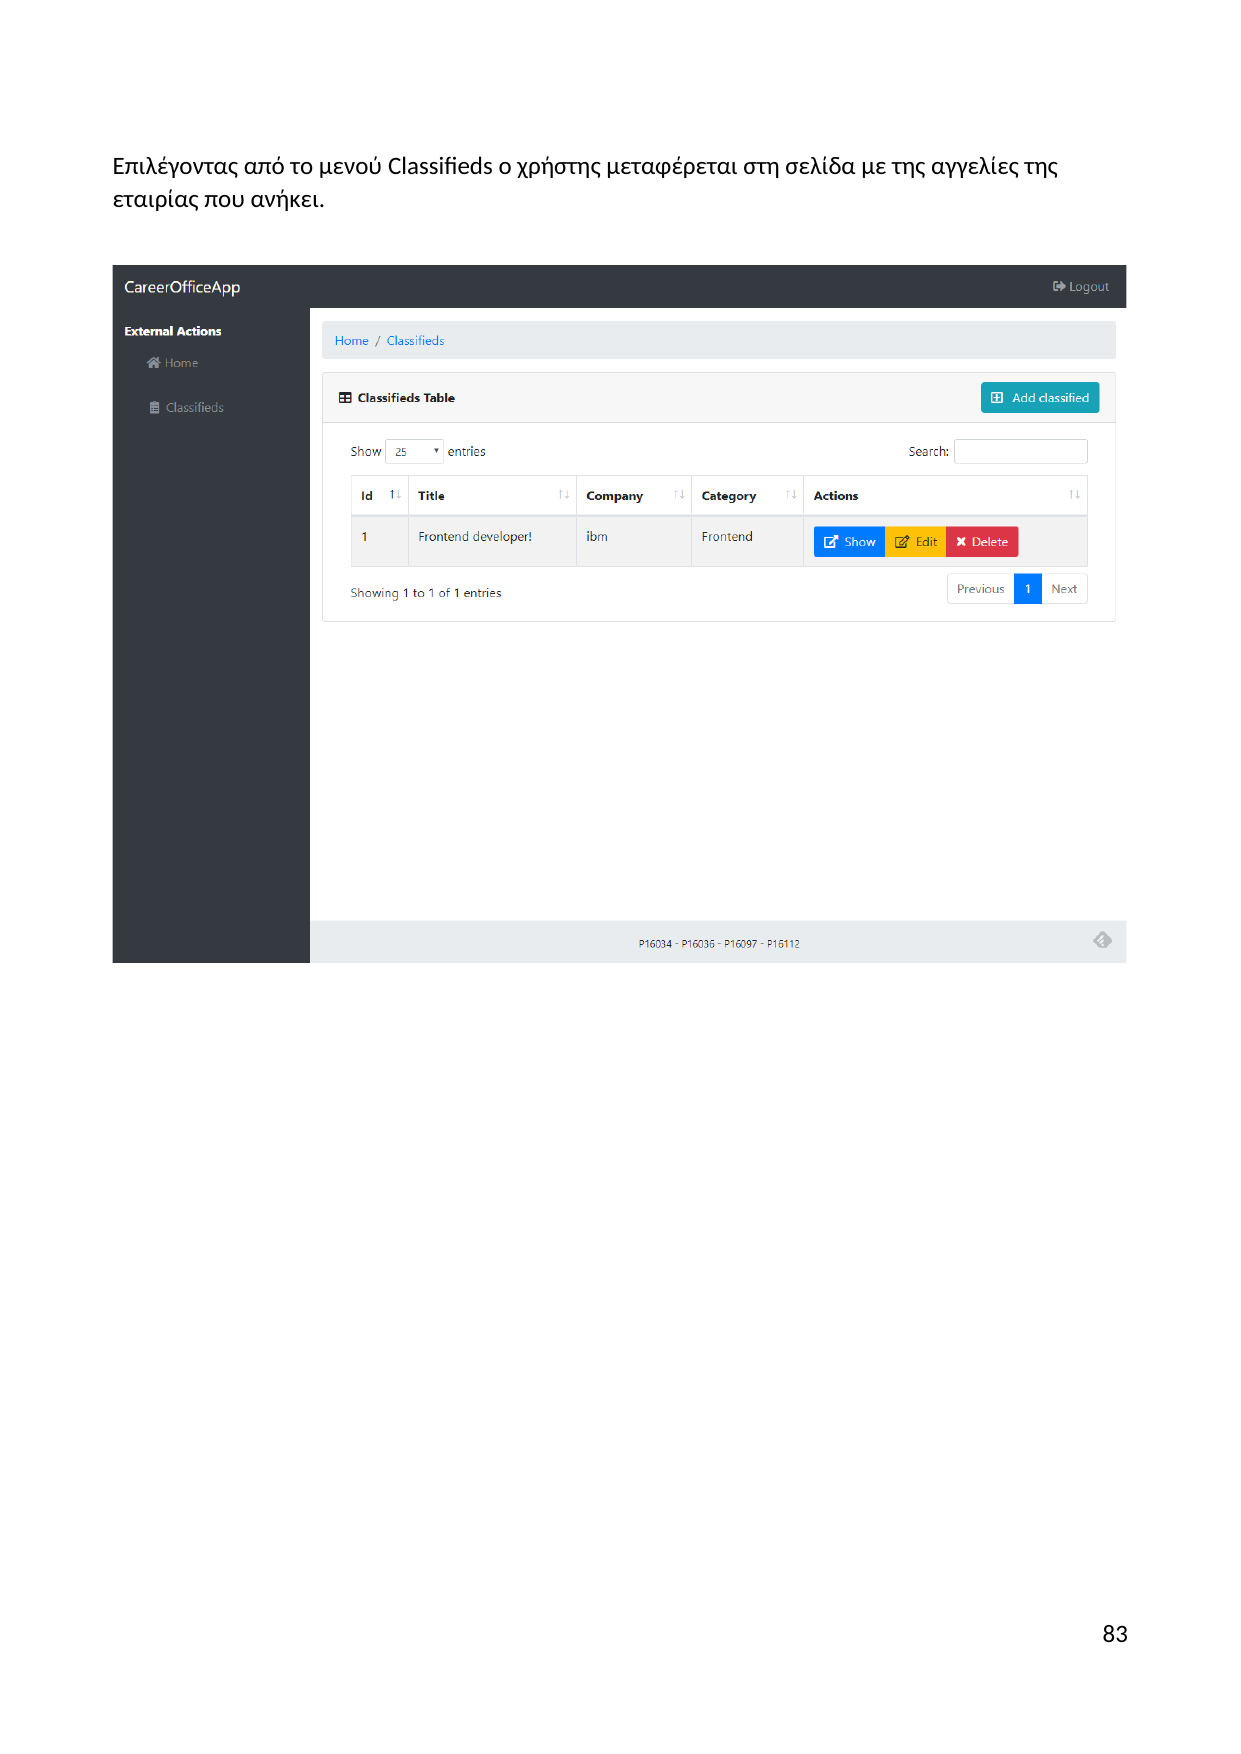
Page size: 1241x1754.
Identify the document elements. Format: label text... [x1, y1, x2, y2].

picture [112, 265, 1127, 963]
text Επιλέγοντας από το μενού Classifieds ο χρήστης μεταφέρεται στη σελίδα με της αγγελίες της εταιρίας που ανήκει. [112, 150, 1128, 213]
